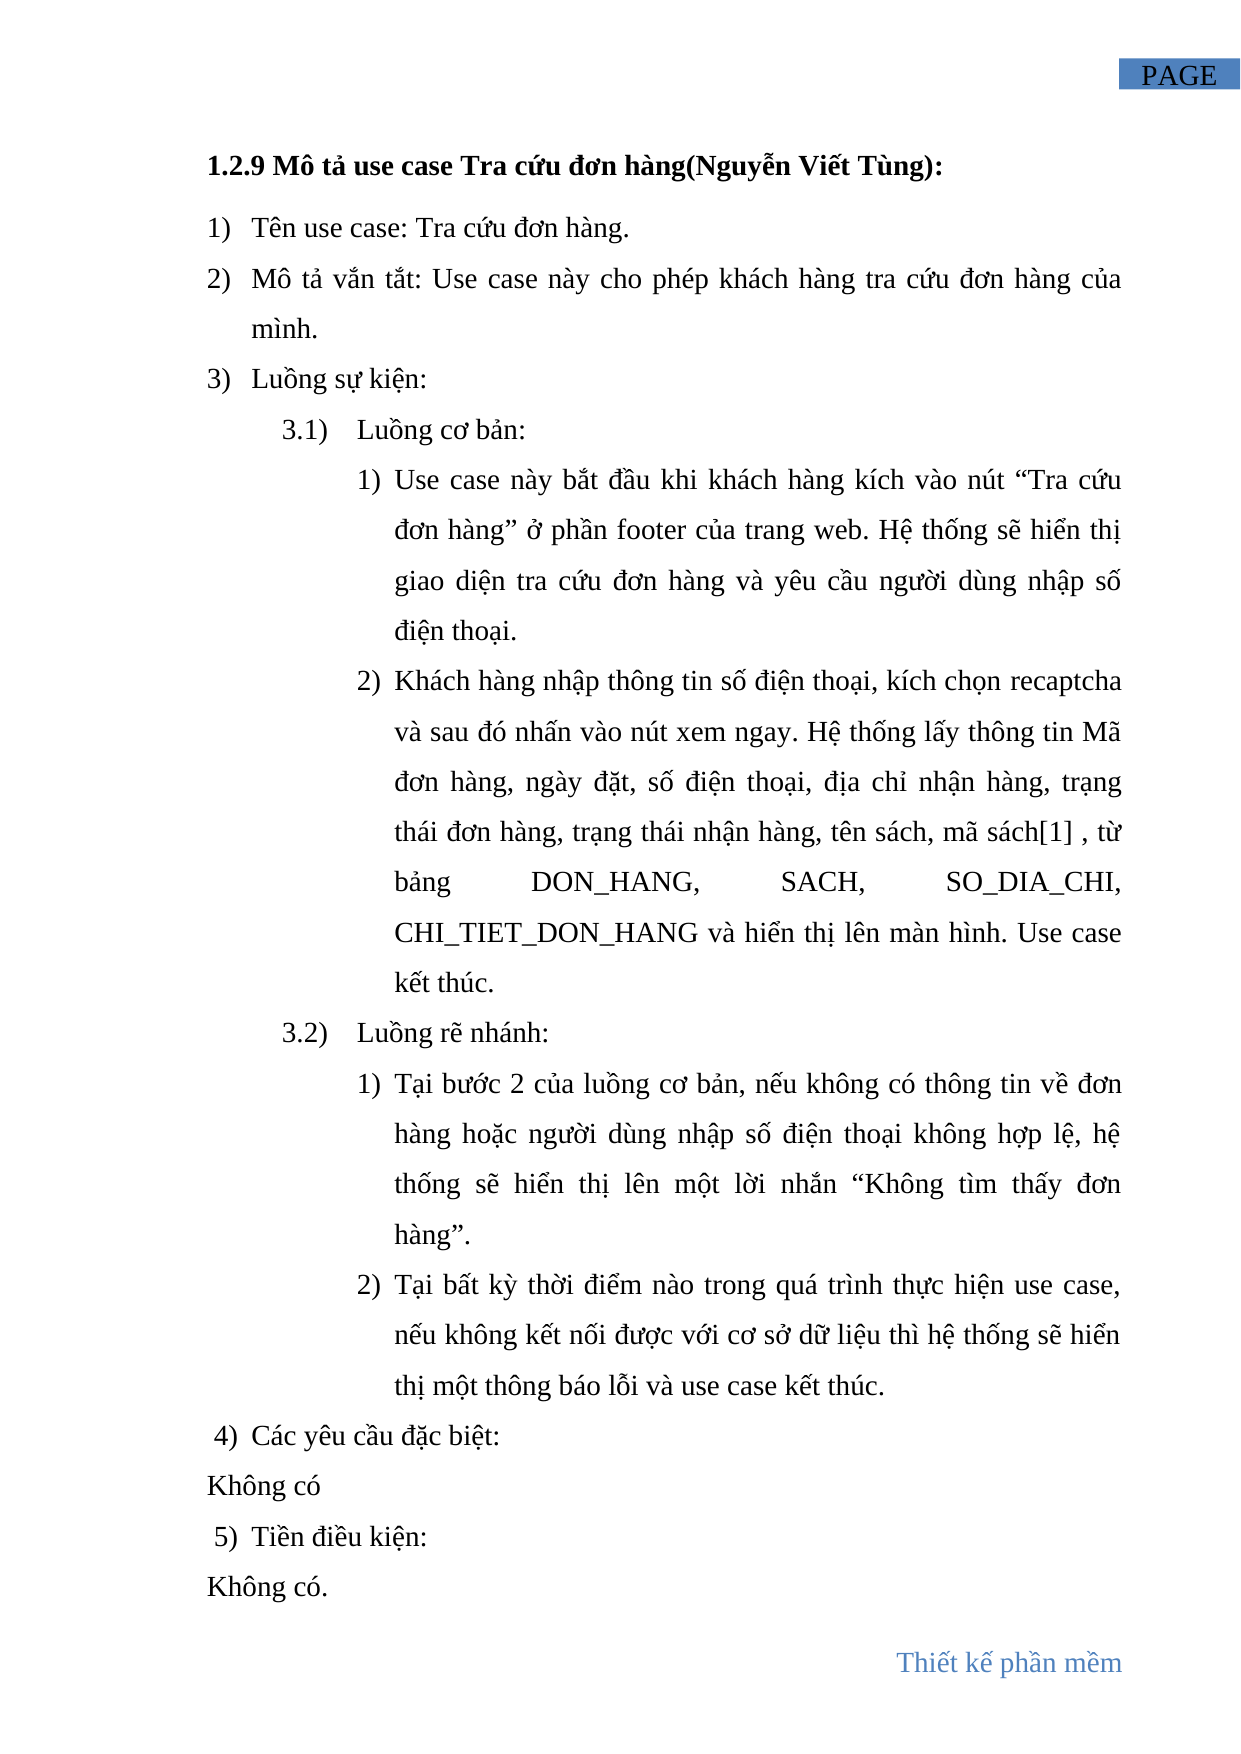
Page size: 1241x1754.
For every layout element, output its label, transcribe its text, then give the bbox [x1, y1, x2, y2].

list Các yêu cầu đặc biệt: [213, 1418, 1122, 1452]
subtitle 1.2.9 Mô tả use case Tra cứu đơn hàng(Nguyễn Viết Tùng): [207, 148, 1122, 181]
text Không có. [207, 1569, 1122, 1602]
list Tên use case: Tra cứu đơn hàng. [207, 211, 1122, 244]
list Luồng sự kiện: [207, 361, 1122, 395]
list Tiền điều kiện: [213, 1519, 1122, 1552]
list Tại bất kỳ thời điểm nào trong quá trình thực hiện use case, nếu không kết nối được với cơ sở dữ liệu thì hệ thống sẽ hiển thị một thông báo lỗi và use case kết thúc. [357, 1267, 1122, 1401]
text Không có [207, 1468, 1122, 1502]
list Khách hàng nhập thông tin số điện thoại, kích chọn recaptcha và sau đó nhấn vào nút xem ngay. Hệ thống lấy thông tin Mã đơn hàng, ngày đặt, số điện thoại, địa chỉ nhận hàng, trạng thái đơn hàng, trạng thái nhận hàng, tên sách, mã sách[1] , từ bảng DON_HANG, SACH, SO_DIA_CHI, CHI_TIET_DON_HANG và hiển thị lên màn hình. Use case kết thúc. [357, 663, 1122, 999]
list Luồng cơ bản: [282, 412, 1122, 445]
list Luồng rẽ nhánh: [282, 1016, 1122, 1049]
list Use case này bắt đầu khi khách hàng kích vào nút “Tra cứu đơn hàng” ở phần footer của trang web. Hệ thống sẽ hiển thị giao diện tra cứu đơn hàng và yêu cầu người dùng nhập số điện thoại. [357, 462, 1122, 647]
list Tại bước 2 của luồng cơ bản, nếu không có thông tin về đơn hàng hoặc người dùng nhập số điện thoại không hợp lệ, hệ thống sẽ hiển thị lên một lời nhắn “Không tìm thấy đơn hàng”. [357, 1066, 1122, 1250]
list Mô tả vắn tắt: Use case này cho phép khách hàng tra cứu đơn hàng của mình. [207, 261, 1122, 345]
